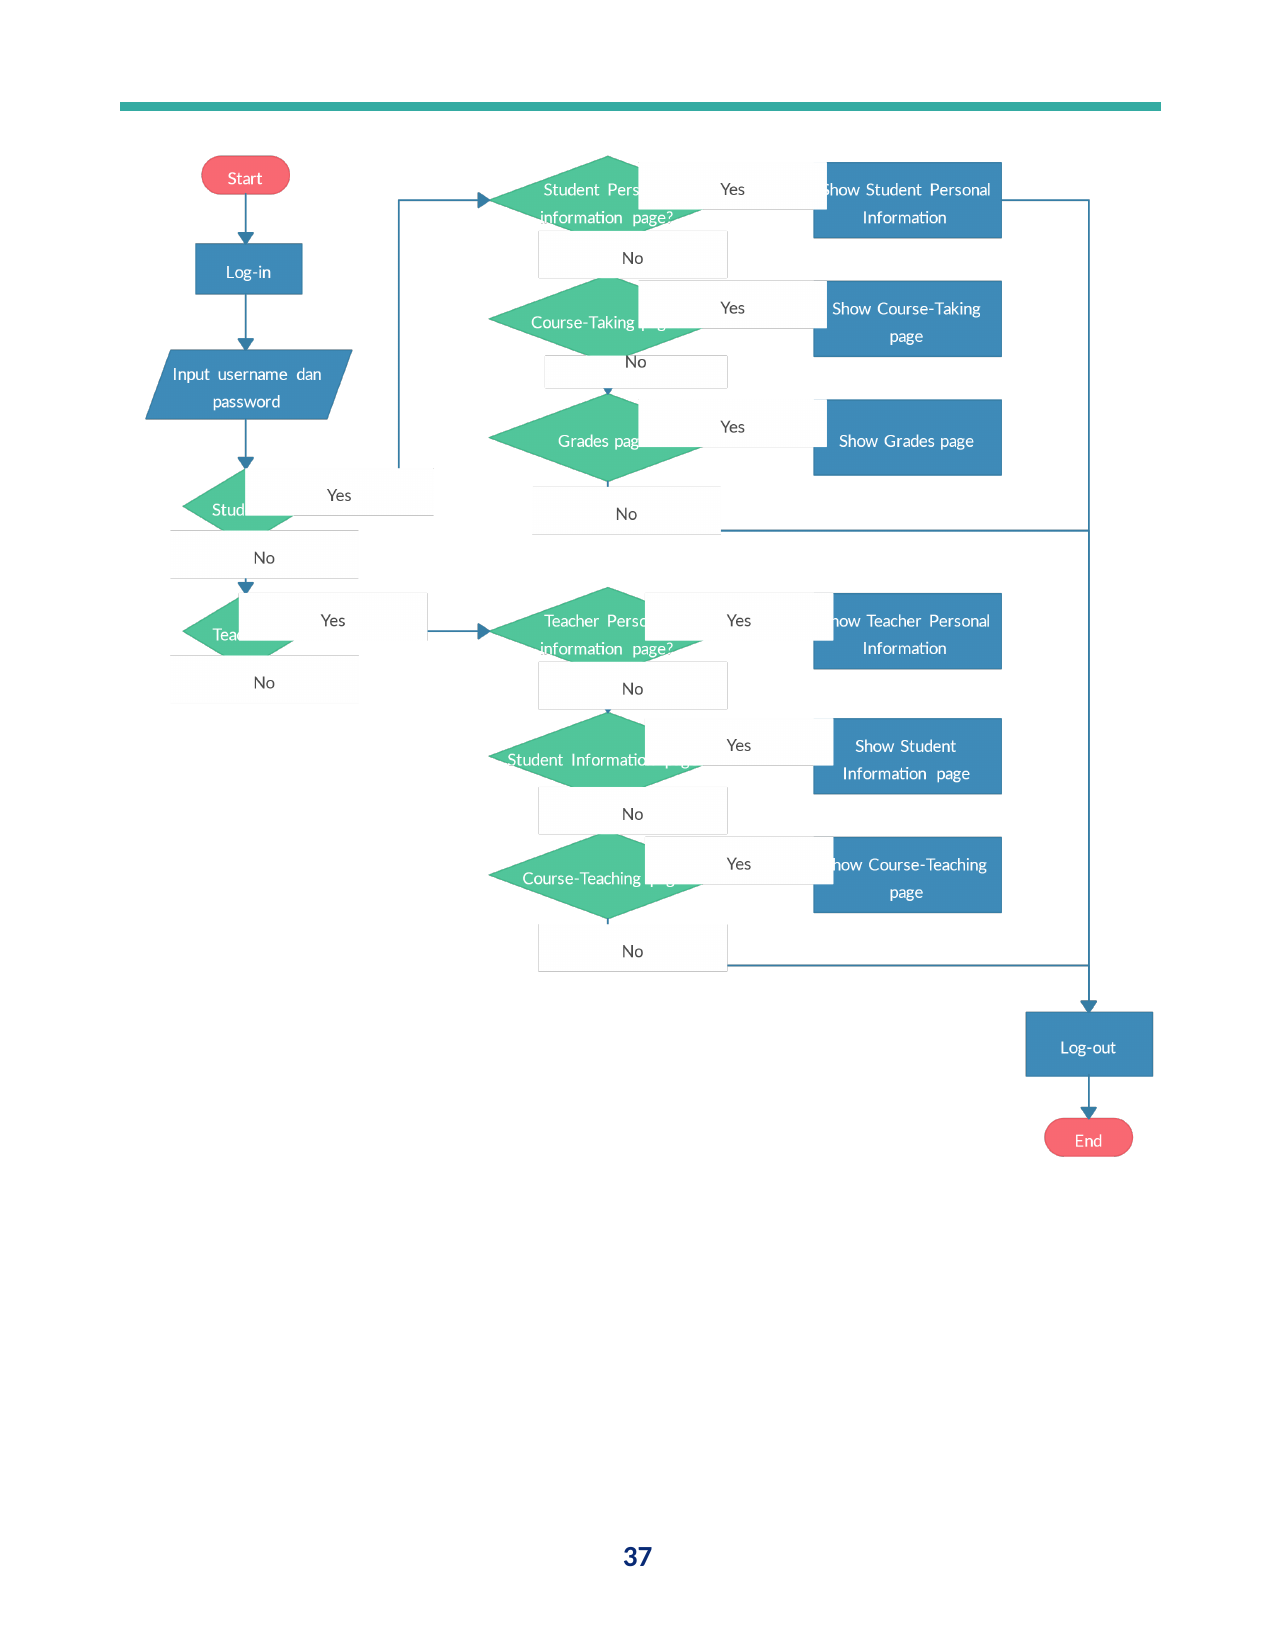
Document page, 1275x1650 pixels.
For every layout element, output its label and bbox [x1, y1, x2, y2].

picture [120, 151, 1155, 1161]
